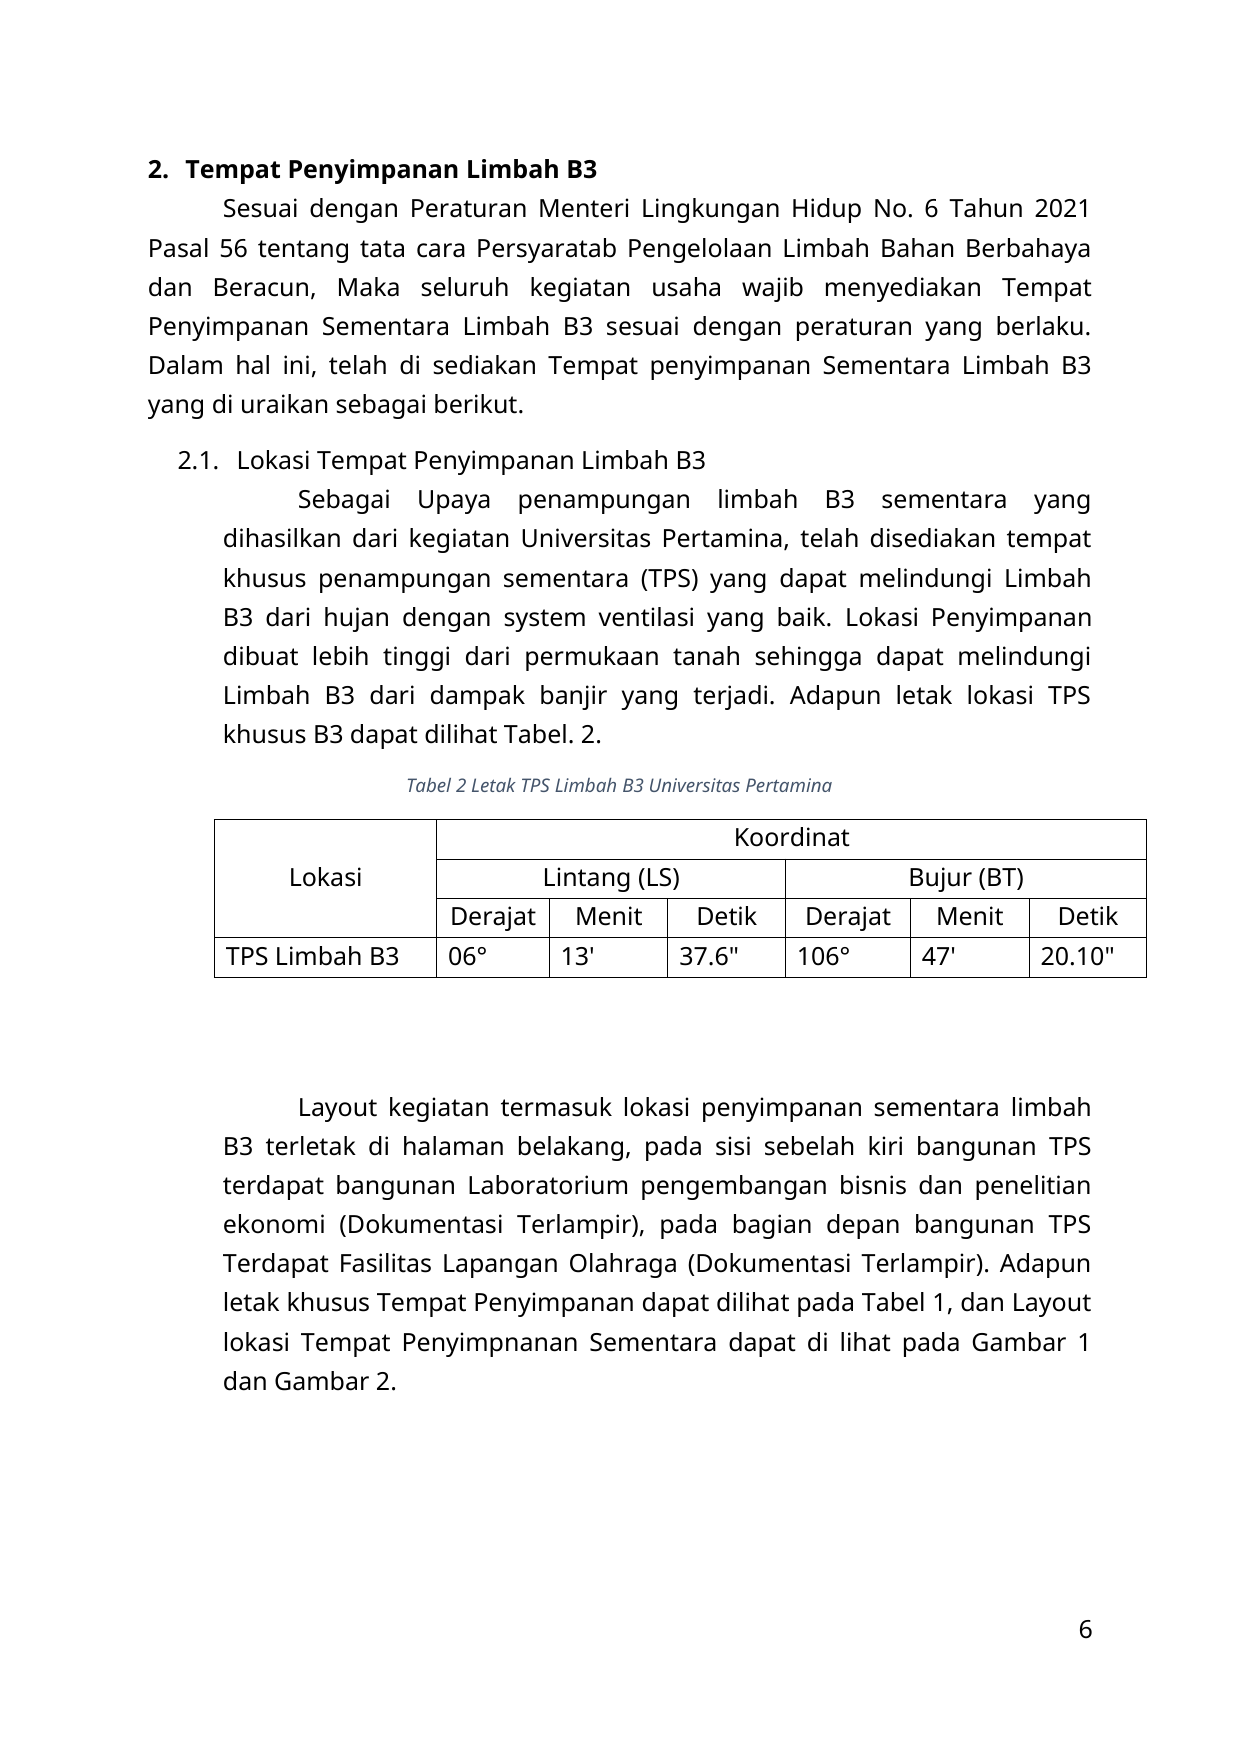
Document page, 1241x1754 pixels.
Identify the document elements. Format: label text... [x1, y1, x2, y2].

text Layout kegiatan termasuk lokasi penyimpanan sementara limbah B3 terletak di halaman belakang, pada sisi sebelah kiri bangunan TPS terdapat bangunan Laboratorium pengembangan bisnis dan penelitian ekonomi (Dokumentasi Terlampir), pada bagian depan bangunan TPS Terdapat Fasilitas Lapangan Olahraga (Dokumentasi Terlampir). Adapun letak khusus Tempat Penyimpanan dapat dilihat pada Tabel 1, dan Layout lokasi Tempat Penyimpnanan Sementara dapat di lihat pada Gambar 1 dan Gambar 2. [223, 1089, 1092, 1397]
table_cell Bujur (BT) [786, 860, 1146, 898]
subtitle Lokasi Tempat Penyimpanan Limbah B3 [177, 443, 1092, 477]
table_cell 37.6" [668, 938, 785, 977]
text Sebagai Upaya penampungan limbah B3 sementara yang dihasilkan dari kegiatan Universitas Pertamina, telah disediakan tempat khusus penampungan sementara (TPS) yang dapat melindungi Limbah B3 dari hujan dengan system ventilasi yang baik. Lokasi Penyimpanan dibuat lebih tinggi dari permukaan tanah sehingga dapat melindungi Limbah B3 dari dampak banjir yang terjadi. Adapun letak lokasi TPS khusus B3 dapat dilihat Tabel. 2. [223, 482, 1092, 751]
table_cell 47' [911, 938, 1029, 977]
table_header Lokasi [215, 820, 436, 937]
table_cell Lintang (LS) [437, 860, 785, 898]
table_cell Derajat [437, 899, 549, 937]
table_cell Detik [1030, 899, 1146, 937]
table_cell 20.10" [1030, 938, 1146, 977]
subtitle Tempat Penyimpanan Limbah B3 [148, 152, 1092, 186]
table_cell Detik [668, 899, 785, 937]
table_cell 106° [786, 938, 910, 977]
table_cell 13' [550, 938, 667, 977]
table_cell Derajat [786, 899, 910, 937]
table_cell Menit [911, 899, 1029, 937]
text Sesuai dengan Peraturan Menteri Lingkungan Hidup No. 6 Tahun 2021 Pasal 56 tentang tata cara Persyaratab Pengelolaan Limbah Bahan Berbahaya dan Beracun, Maka seluruh kegiatan usaha wajib menyediakan Tempat Penyimpanan Sementara Limbah B3 sesuai dengan peraturan yang berlaku. Dalam hal ini, telah di sediakan Tempat penyimpanan Sementara Limbah B3 yang di uraikan sebagai berikut. [148, 191, 1092, 421]
table_header Koordinat [437, 820, 1146, 858]
text Tabel 2 Letak TPS Limbah B3 Universitas Pertamina [148, 773, 1092, 798]
table_cell 06° [437, 938, 549, 977]
table_cell Menit [550, 899, 667, 937]
table_cell TPS Limbah B3 [215, 938, 436, 977]
